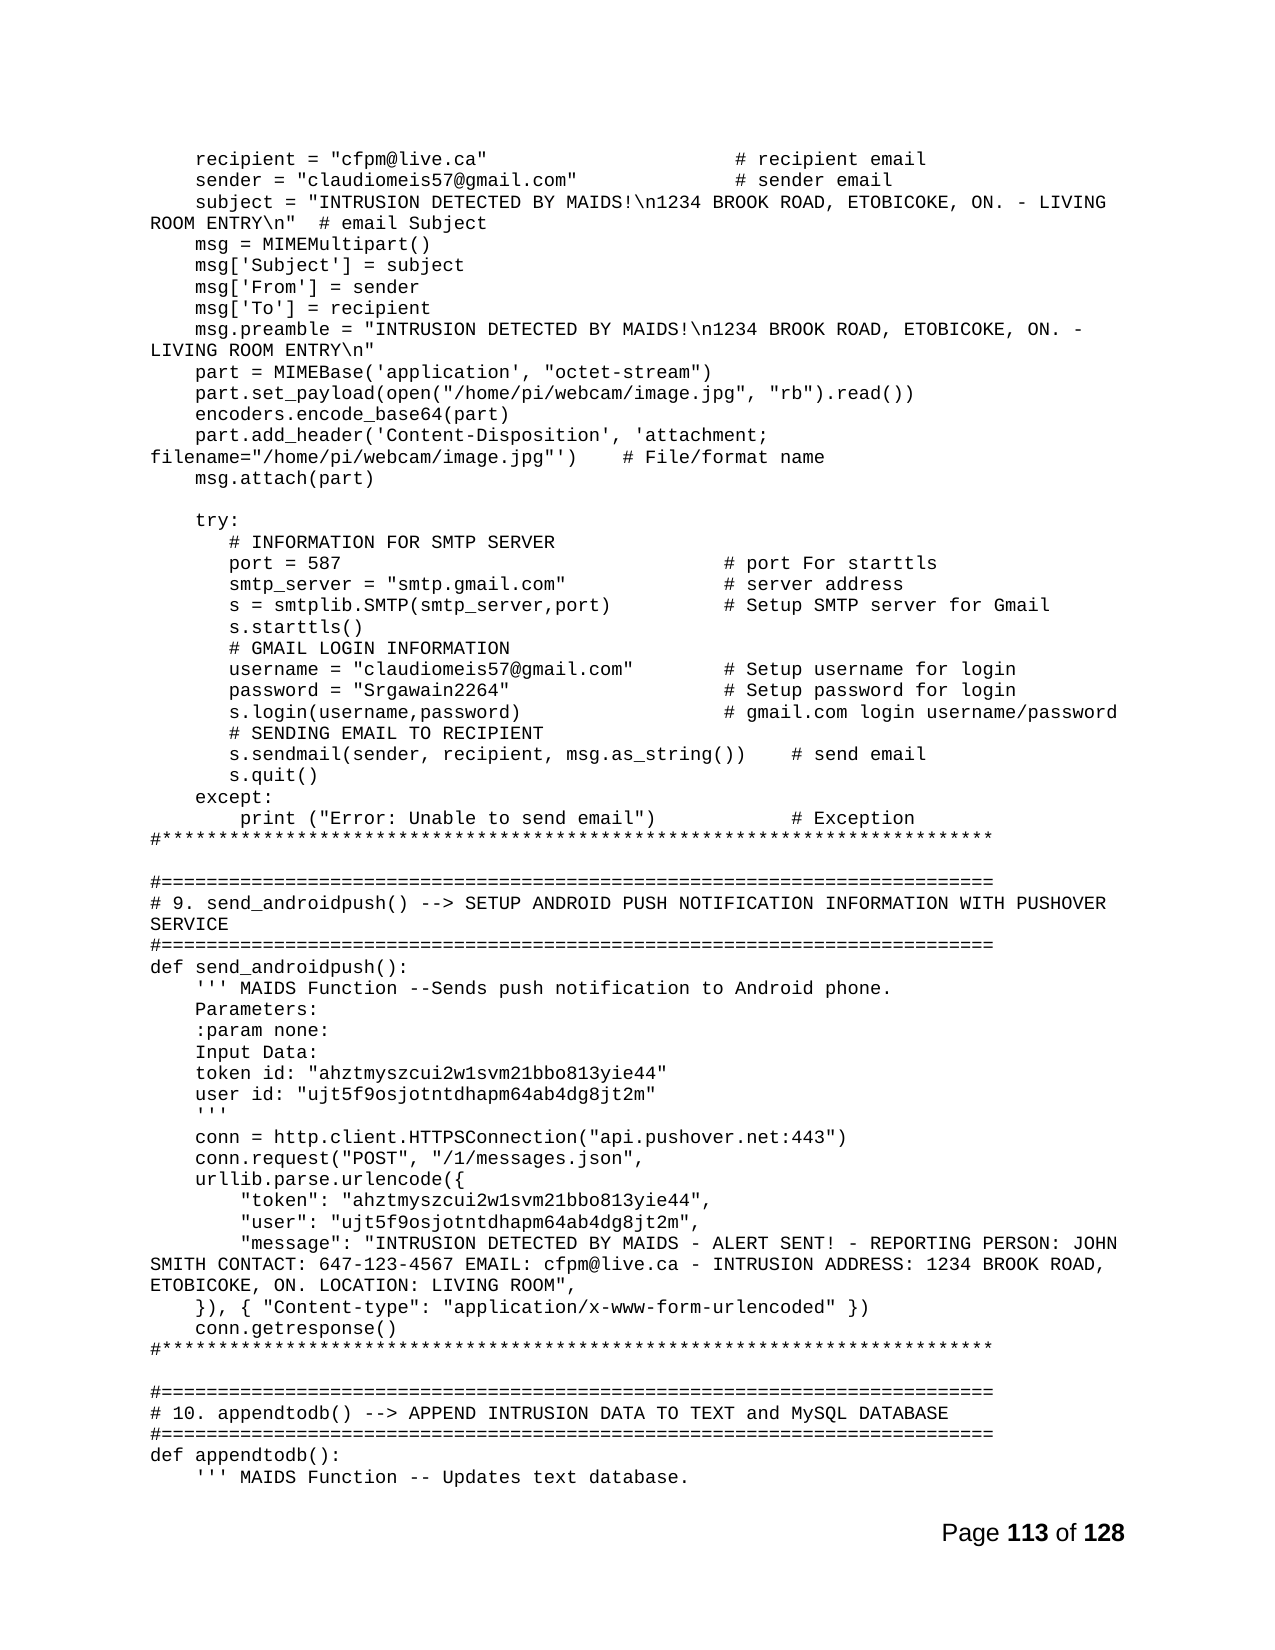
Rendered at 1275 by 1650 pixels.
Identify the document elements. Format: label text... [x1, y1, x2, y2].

text s.sendmail(sender, recipient, msg.as_string()) # send email [150, 745, 1125, 766]
text def send_androidpush(): [150, 957, 1125, 979]
text except: [150, 787, 1125, 809]
text "token": "ahztmyszcui2w1svm21bbo813yie44", [150, 1191, 1125, 1212]
text part.add_header('Content-Disposition', 'attachment; filename="/home/pi/webcam/image.jpg"') # File/format name [150, 426, 1125, 469]
text msg['Subject'] = subject [150, 256, 1125, 277]
text try: [150, 511, 1125, 532]
text recipient = "cfpm@live.ca" # recipient email [150, 150, 1125, 171]
text s.starttls() [150, 617, 1125, 639]
text print ("Error: Unable to send email") # Exception [150, 809, 1125, 830]
text conn.getresponse() [150, 1319, 1125, 1340]
text msg['To'] = recipient [150, 299, 1125, 320]
text # INFORMATION FOR SMTP SERVER [150, 532, 1125, 554]
text Input Data: [150, 1042, 1125, 1064]
text encoders.encode_base64(part) [150, 405, 1125, 426]
text sender = "claudiomeis57@gmail.com" # sender email [150, 171, 1125, 192]
text ''' MAIDS Function -- Updates text database. [150, 1467, 1125, 1489]
text username = "claudiomeis57@gmail.com" # Setup username for login [150, 660, 1125, 681]
text port = 587 # port For starttls [150, 554, 1125, 575]
text #========================================================================== [150, 1382, 1125, 1404]
text # 9. send_androidpush() --> SETUP ANDROID PUSH NOTIFICATION INFORMATION WITH PUSHOVER SERVICE [150, 894, 1125, 936]
text def appendtodb(): [150, 1446, 1125, 1467]
text msg['From'] = sender [150, 277, 1125, 299]
text msg.preamble = "INTRUSION DETECTED BY MAIDS!\n1234 BROOK ROAD, ETOBICOKE, ON. - LIVING ROOM ENTRY\n" [150, 320, 1125, 362]
text "user": "ujt5f9osjotntdhapm64ab4dg8jt2m", [150, 1212, 1125, 1234]
text "message": "INTRUSION DETECTED BY MAIDS - ALERT SENT! - REPORTING PERSON: JOHN SMITH CONTACT: 647-123-4567 EMAIL: cfpm@live.ca - INTRUSION ADDRESS: 1234 BROOK ROAD, ETOBICOKE, ON. LOCATION: LIVING ROOM", [150, 1234, 1125, 1297]
text smtp_server = "smtp.gmail.com" # server address [150, 575, 1125, 596]
text s = smtplib.SMTP(smtp_server,port) # Setup SMTP server for Gmail [150, 596, 1125, 617]
text #========================================================================== [150, 1425, 1125, 1446]
text #========================================================================== [150, 936, 1125, 957]
text s.quit() [150, 766, 1125, 787]
text #************************************************************************** [150, 1340, 1125, 1361]
text msg = MIMEMultipart() [150, 235, 1125, 256]
text ''' [150, 1106, 1125, 1127]
text #========================================================================== [150, 872, 1125, 894]
text subject = "INTRUSION DETECTED BY MAIDS!\n1234 BROOK ROAD, ETOBICOKE, ON. - LIVING ROOM ENTRY\n" # email Subject [150, 192, 1125, 235]
text ''' MAIDS Function --Sends push notification to Android phone. [150, 979, 1125, 1000]
text password = "Srgawain2264" # Setup password for login [150, 681, 1125, 702]
text conn.request("POST", "/1/messages.json", [150, 1149, 1125, 1170]
text }), { "Content-type": "application/x-www-form-urlencoded" }) [150, 1297, 1125, 1319]
text :param none: [150, 1021, 1125, 1042]
text token id: "ahztmyszcui2w1svm21bbo813yie44" [150, 1064, 1125, 1085]
text urllib.parse.urlencode({ [150, 1170, 1125, 1191]
text msg.attach(part) [150, 469, 1125, 490]
text conn = http.client.HTTPSConnection("api.pushover.net:443") [150, 1127, 1125, 1149]
text s.login(username,password) # gmail.com login username/password [150, 702, 1125, 724]
text # 10. appendtodb() --> APPEND INTRUSION DATA TO TEXT and MySQL DATABASE [150, 1404, 1125, 1425]
text Parameters: [150, 1000, 1125, 1021]
text # GMAIL LOGIN INFORMATION [150, 639, 1125, 660]
text #************************************************************************** [150, 830, 1125, 851]
text # SENDING EMAIL TO RECIPIENT [150, 724, 1125, 745]
text part = MIMEBase('application', "octet-stream") [150, 362, 1125, 384]
text part.set_payload(open("/home/pi/webcam/image.jpg", "rb").read()) [150, 384, 1125, 405]
text user id: "ujt5f9osjotntdhapm64ab4dg8jt2m" [150, 1085, 1125, 1106]
